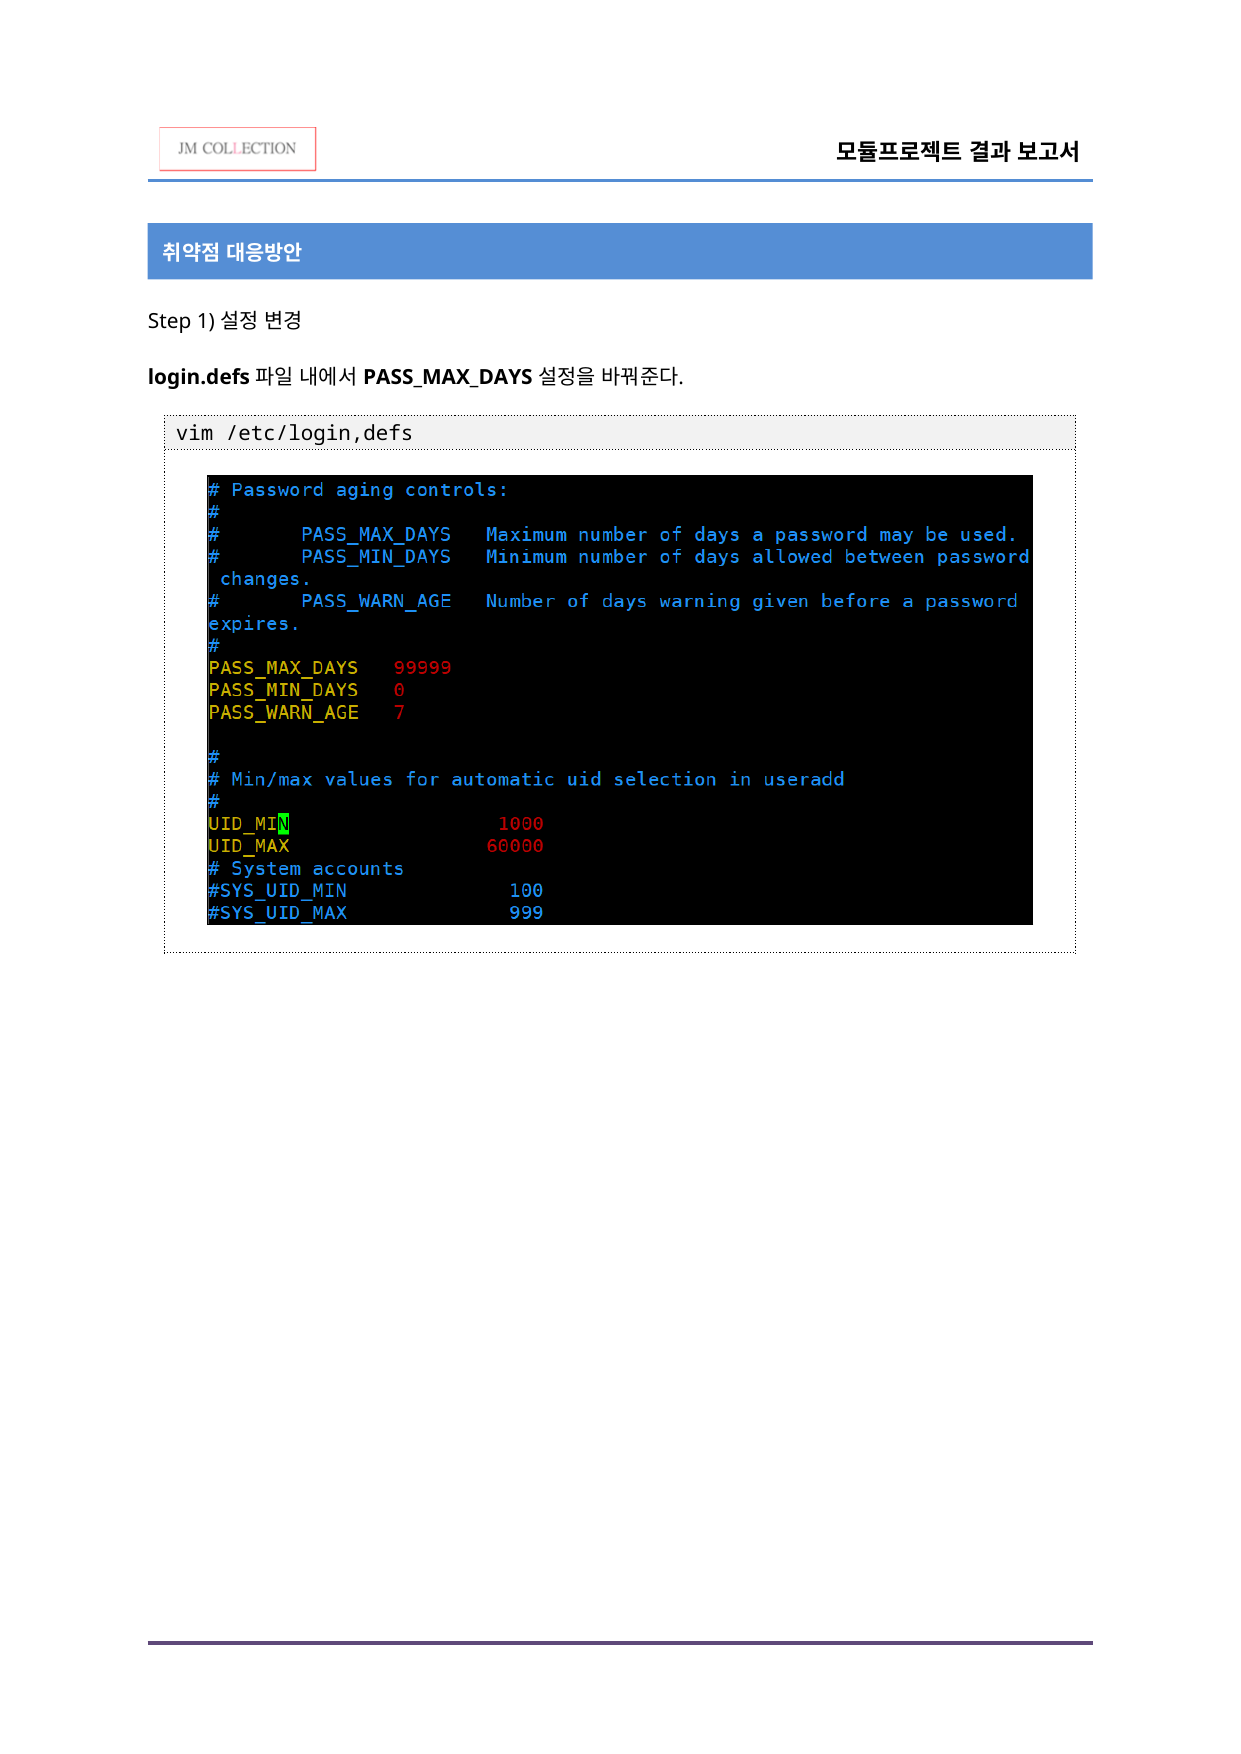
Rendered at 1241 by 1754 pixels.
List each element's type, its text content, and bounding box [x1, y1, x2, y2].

text Step 1) 설정 변경 [148, 304, 1092, 335]
picture [208, 477, 1032, 924]
text login.defs 파일 내에서 PASS_MAX_DAYS 설정을 바꿔준다. [148, 360, 1092, 390]
picture [159, 127, 318, 173]
table_header vim /etc/login,defs [164, 415, 1076, 449]
table_cell [164, 449, 1076, 952]
